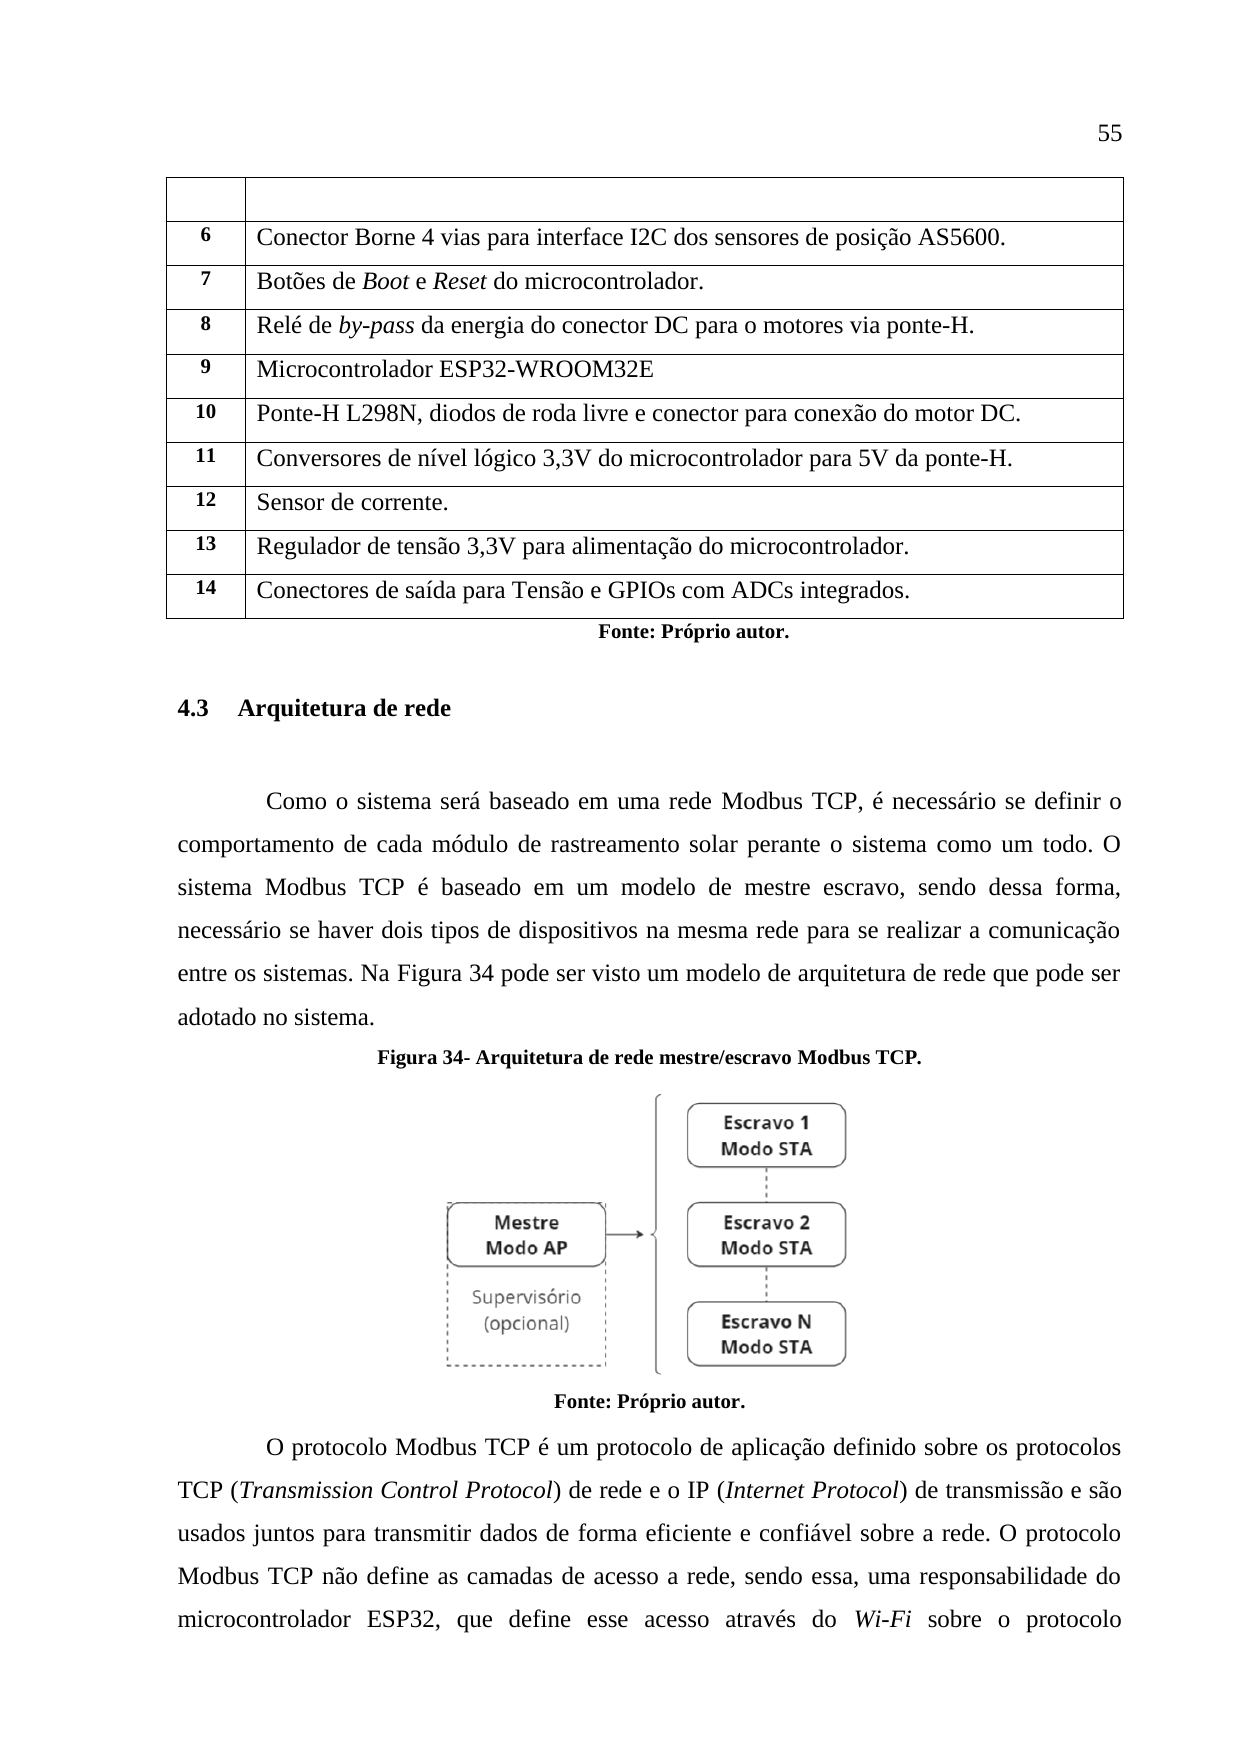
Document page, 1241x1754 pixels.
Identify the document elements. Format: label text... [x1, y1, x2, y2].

table_cell 7 [167, 266, 245, 309]
table_cell 8 [167, 310, 245, 353]
table_cell Conectores de saída para Tensão e GPIOs com ADCs integrados. [246, 575, 1123, 618]
text Figura 34- Arquitetura de rede mestre/escravo Modbus TCP. [177, 1045, 1122, 1069]
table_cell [246, 178, 1123, 221]
table_cell Sensor de corrente. [246, 487, 1123, 530]
text Fonte: Próprio autor. [177, 1389, 1122, 1413]
table_cell Ponte-H L298N, diodos de roda livre e conector para conexão do motor DC. [246, 399, 1123, 442]
text Fonte: Próprio autor. [177, 619, 1122, 643]
table_cell Botões de Boot e Reset do microcontrolador. [246, 266, 1123, 309]
text Como o sistema será baseado em uma rede Modbus TCP, é necessário se definir o comportamento de cada módulo de rastreamento solar perante o sistema como um todo. O sistema Modbus TCP é baseado em um modelo de mestre escravo, sendo dessa forma, necessário se haver dois tipos de dispositivos na mesma rede para se realizar a comunicação entre os sistemas. Na Figura 34 pode ser visto um modelo de arquitetura de rede que pode ser adotado no sistema. [177, 786, 1122, 1030]
table_cell Conector Borne 4 vias para interface I2C dos sensores de posição AS5600. [246, 222, 1123, 265]
table_cell 11 [167, 443, 245, 486]
table_cell 6 [167, 222, 245, 265]
table_cell Relé de by-pass da energia do conector DC para o motores via ponte-H. [246, 310, 1123, 353]
subtitle Arquitetura de rede [177, 693, 1122, 722]
table_cell 12 [167, 487, 245, 530]
table_cell 9 [167, 355, 245, 397]
picture [437, 1087, 863, 1375]
table_cell 5 [167, 178, 245, 221]
table_cell Microcontrolador ESP32-WROOM32E [246, 355, 1123, 397]
table_cell Regulador de tensão 3,3V para alimentação do microcontrolador. [246, 531, 1123, 574]
table_cell 10 [167, 399, 245, 442]
table_cell Conversores de nível lógico 3,3V do microcontrolador para 5V da ponte-H. [246, 443, 1123, 486]
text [177, 1432, 1122, 1633]
table_cell 14 [167, 575, 245, 618]
table_cell 13 [167, 531, 245, 574]
